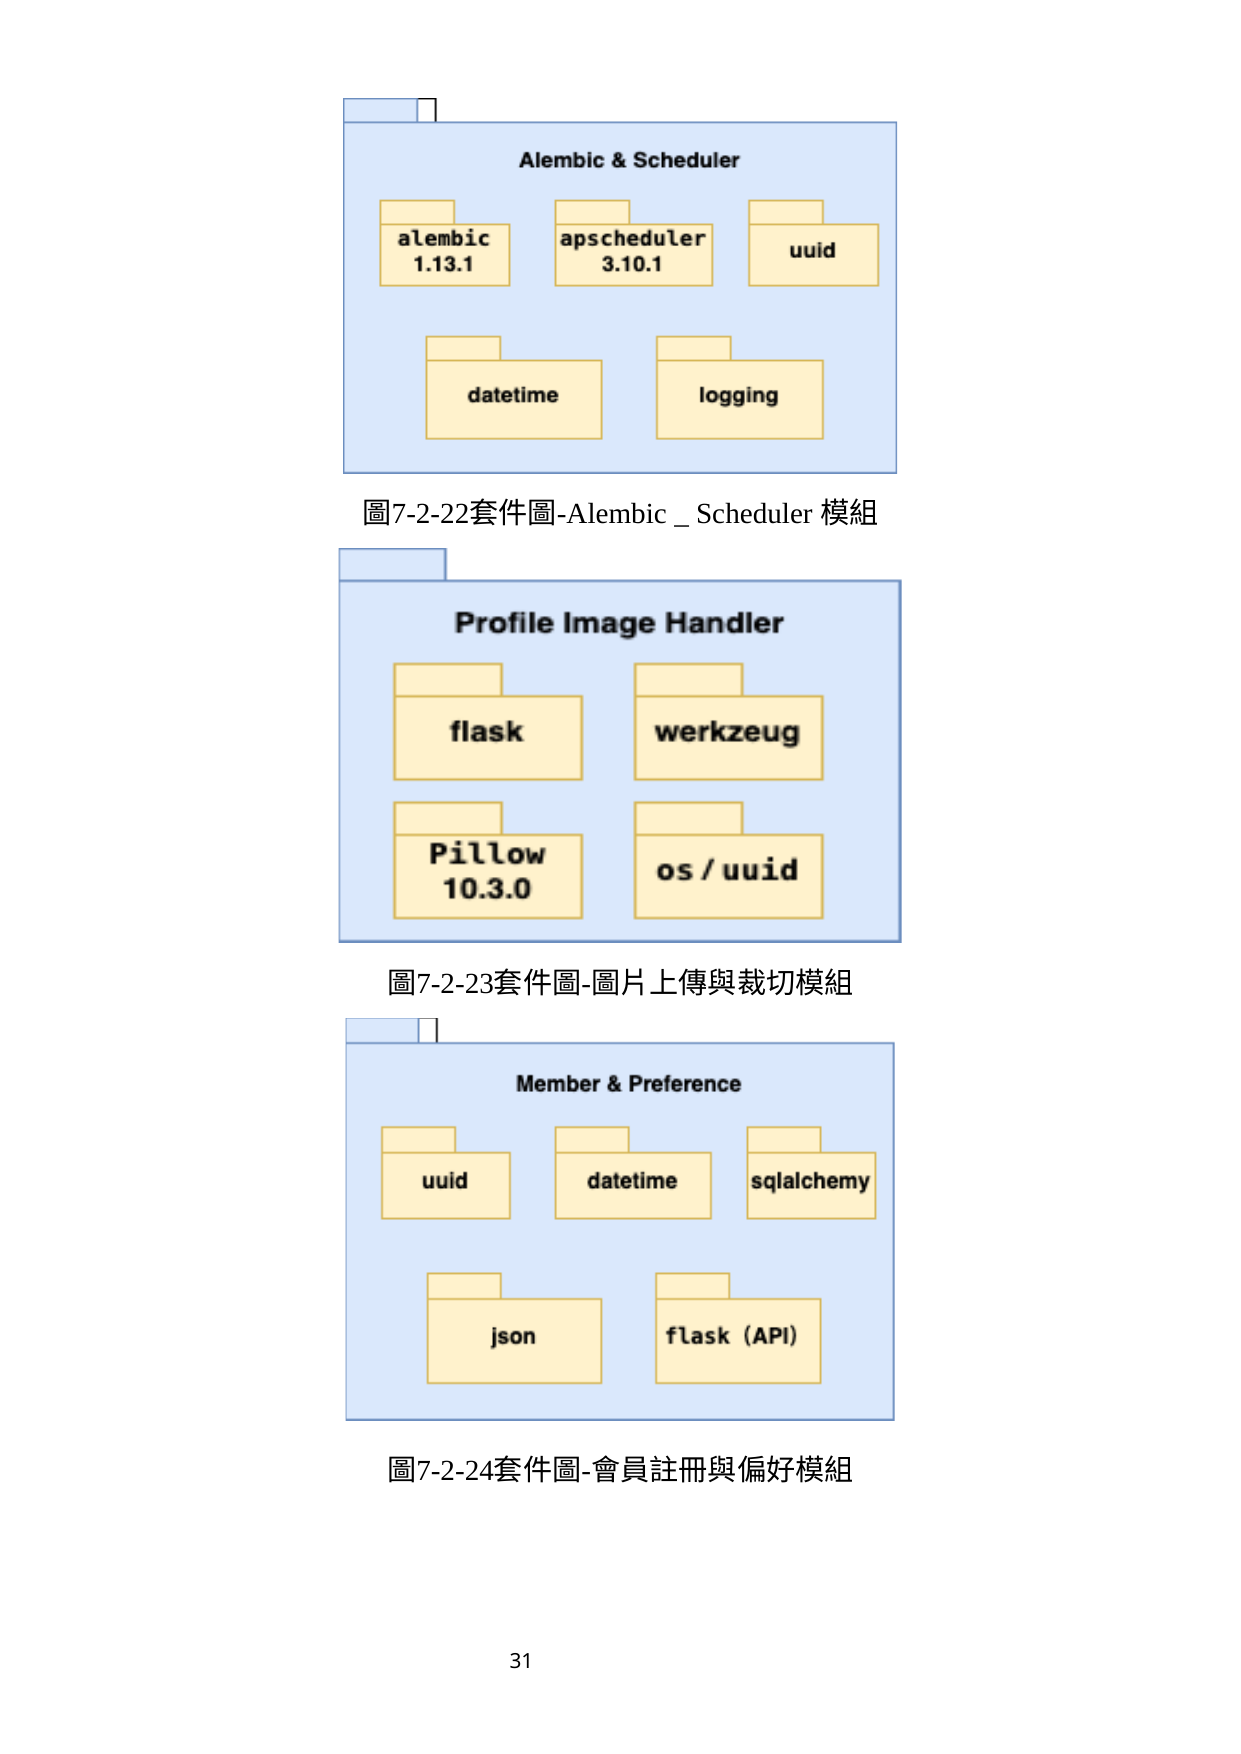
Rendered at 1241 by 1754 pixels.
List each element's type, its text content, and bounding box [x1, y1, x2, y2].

picture [345, 1018, 895, 1421]
picture [343, 98, 898, 474]
picture [338, 548, 902, 943]
